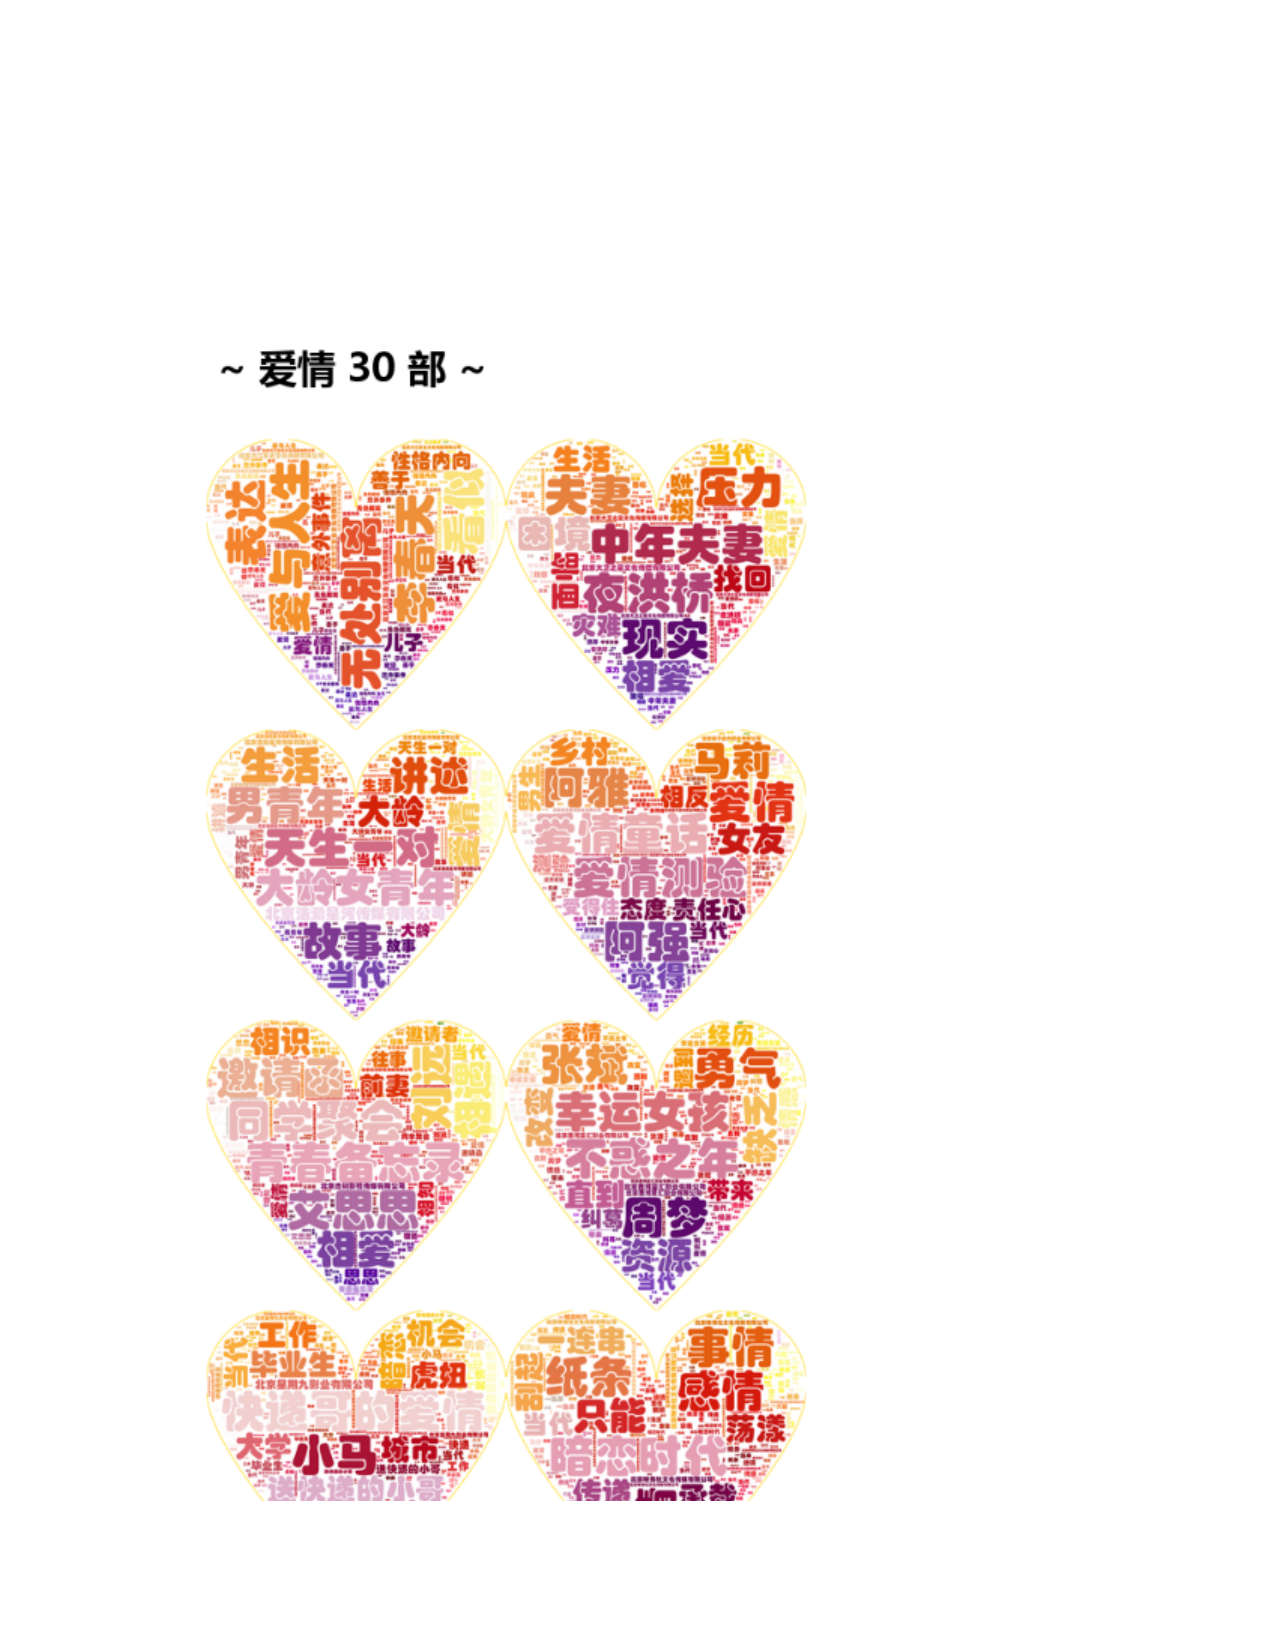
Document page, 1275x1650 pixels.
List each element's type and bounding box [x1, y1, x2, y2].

picture [206, 150, 807, 1501]
